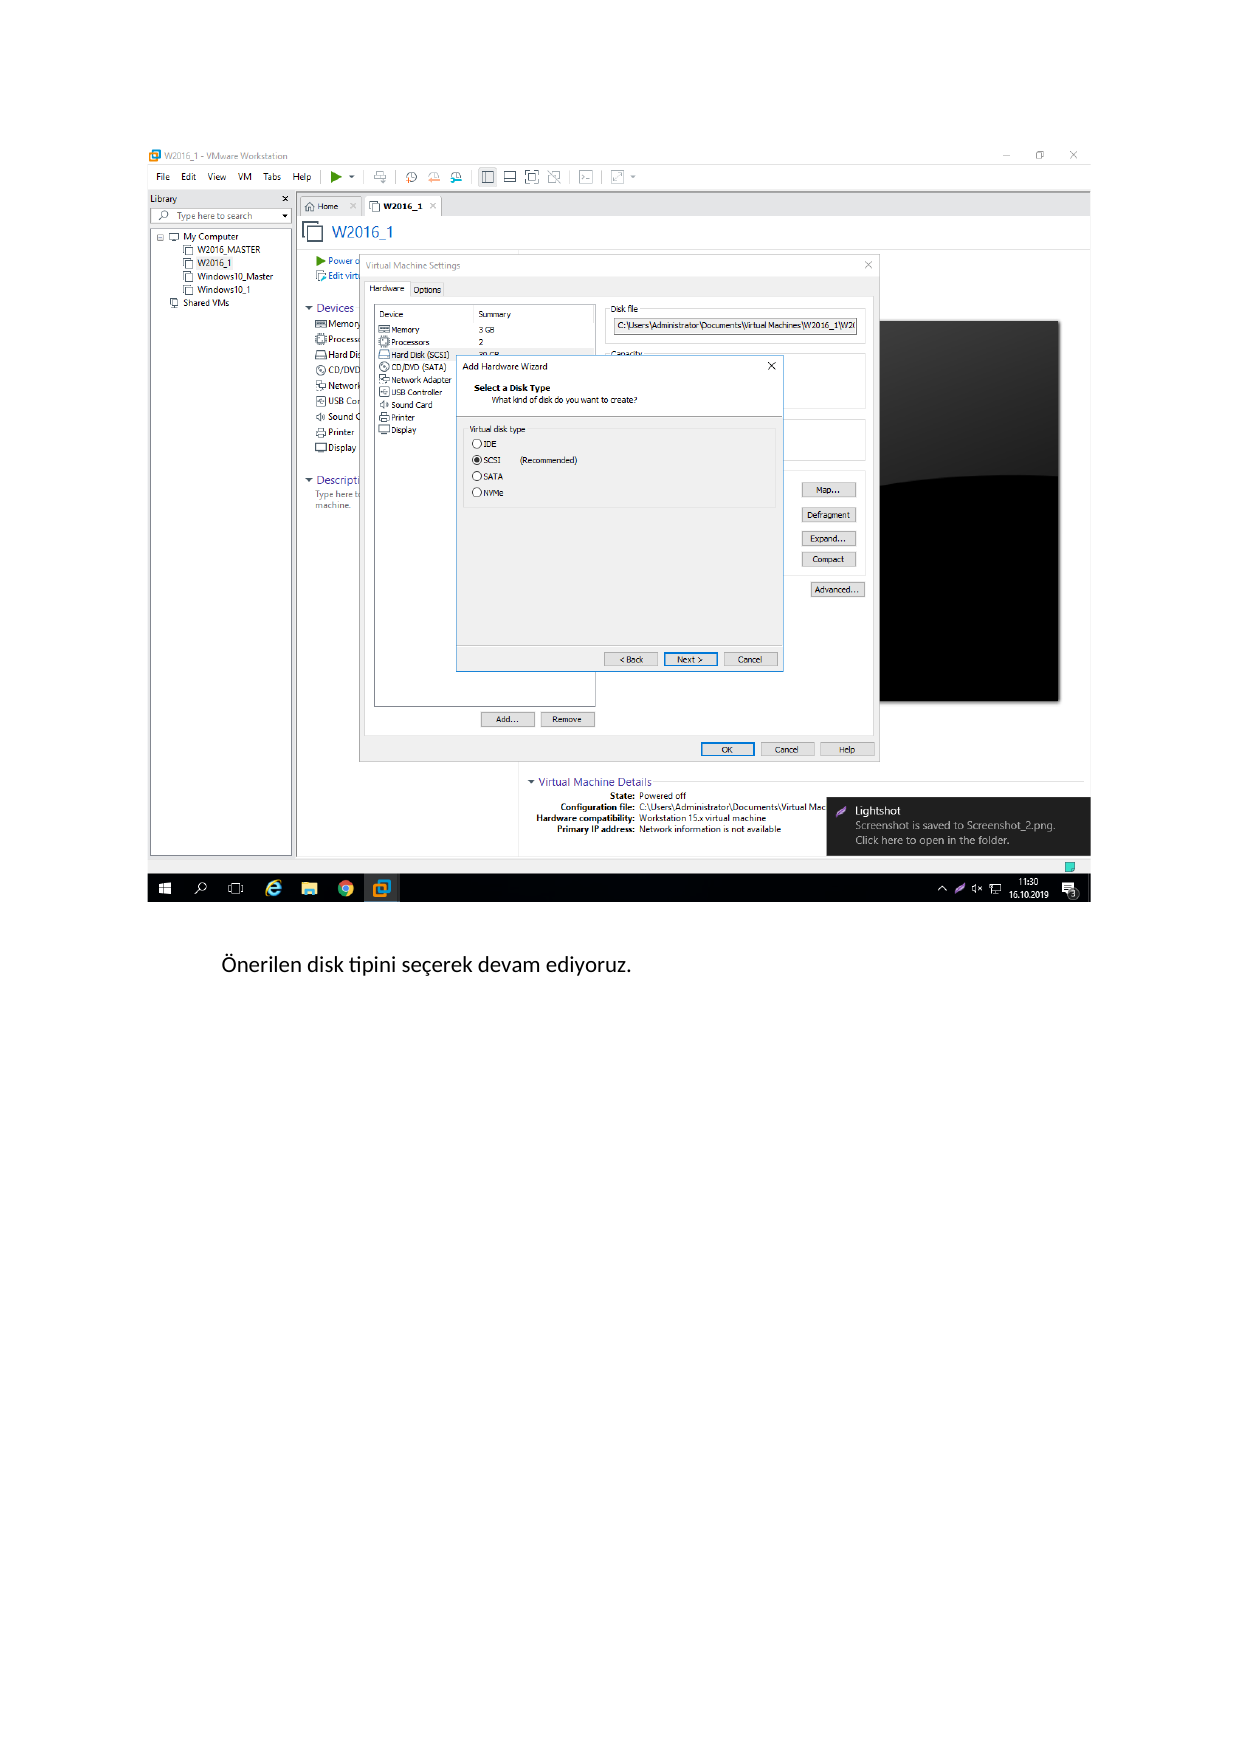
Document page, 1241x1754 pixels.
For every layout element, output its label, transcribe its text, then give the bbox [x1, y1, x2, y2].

text Önerilen disk tipini seçerek devam ediyoruz. [221, 951, 1093, 979]
picture [147, 147, 1091, 902]
